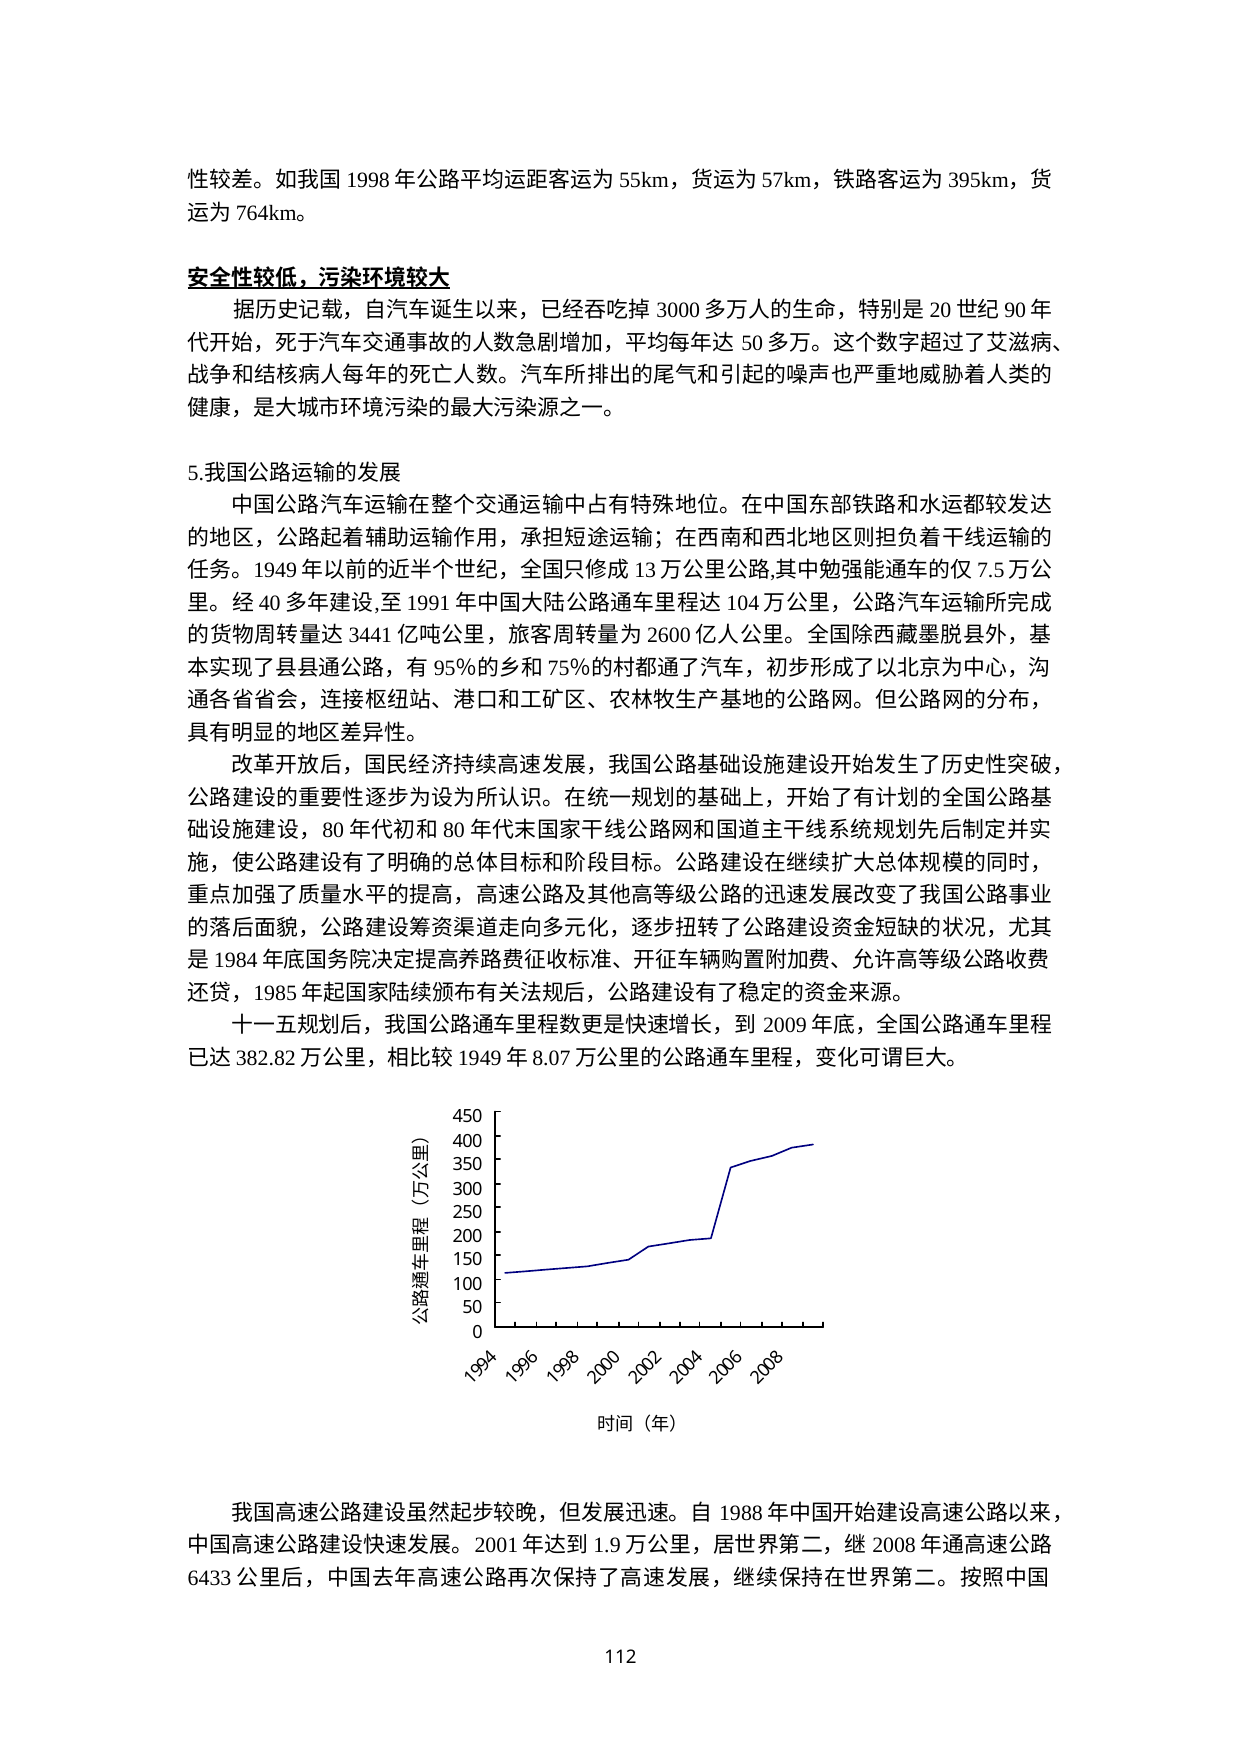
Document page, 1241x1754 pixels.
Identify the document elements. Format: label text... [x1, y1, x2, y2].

text 安全性较低，污染环境较大 [187, 259, 1053, 292]
text 据历史记载，自汽车诞生以来，已经吞吃掉3000多万人的生命，特别是20世纪90年代开始，死于汽车交通事故的人数急剧增加，平均每年达50多万。这个数字超过了艾滋病、战争和结核病人每年的死亡人数。汽车所排出的尾气和引起的噪声也严重地威胁着人类的健康，是大城市环境污染的最大污染源之一。 [187, 292, 1053, 422]
text 改革开放后，国民经济持续高速发展，我国公路基础设施建设开始发生了历史性突破，公路建设的重要性逐步为设为所认识。在统一规划的基础上，开始了有计划的全国公路基础设施建设，80年代初和80年代末国家干线公路网和国道主干线系统规划先后制定并实施，使公路建设有了明确的总体目标和阶段目标。公路建设在继续扩大总体规模的同时，重点加强了质量水平的提高，高速公路及其他高等级公路的迅速发展改变了我国公路事业的落后面貌，公路建设筹资渠道走向多元化，逐步扭转了公路建设资金短缺的状况，尤其是1984年底国务院决定提高养路费征收标准、开征车辆购置附加费、允许高等级公路收费还贷，1985年起国家陆续颁布有关法规后，公路建设有了稳定的资金来源。 [187, 747, 1053, 1007]
text 5.我国公路运输的发展 [187, 454, 1053, 487]
text 中国公路汽车运输在整个交通运输中占有特殊地位。在中国东部铁路和水运都较发达的地区，公路起着辅助运输作用，承担短途运输；在西南和西北地区则担负着干线运输的任务。1949年以前的近半个世纪，全国只修成13万公里公路,其中勉强能通车的仅7.5万公里。经40多年建设,至1991年中国大陆公路通车里程达104万公里，公路汽车运输所完成的货物周转量达3441亿吨公里，旅客周转量为2600亿人公里。全国除西藏墨脱县外，基本实现了县县通公路，有95％的乡和75％的村都通了汽车，初步形成了以北京为中心，沟通各省省会，连接枢纽站、港口和工矿区、农林牧生产基地的公路网。但公路网的分布，具有明显的地区差异性。 [187, 487, 1053, 747]
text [187, 162, 1053, 227]
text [187, 1494, 1053, 1592]
text 十一五规划后，我国公路通车里程数更是快速增长，到2009年底，全国公路通车里程已达382.82万公里，相比较1949年8.07万公里的公路通车里程，变化可谓巨大。 [187, 1007, 1053, 1072]
